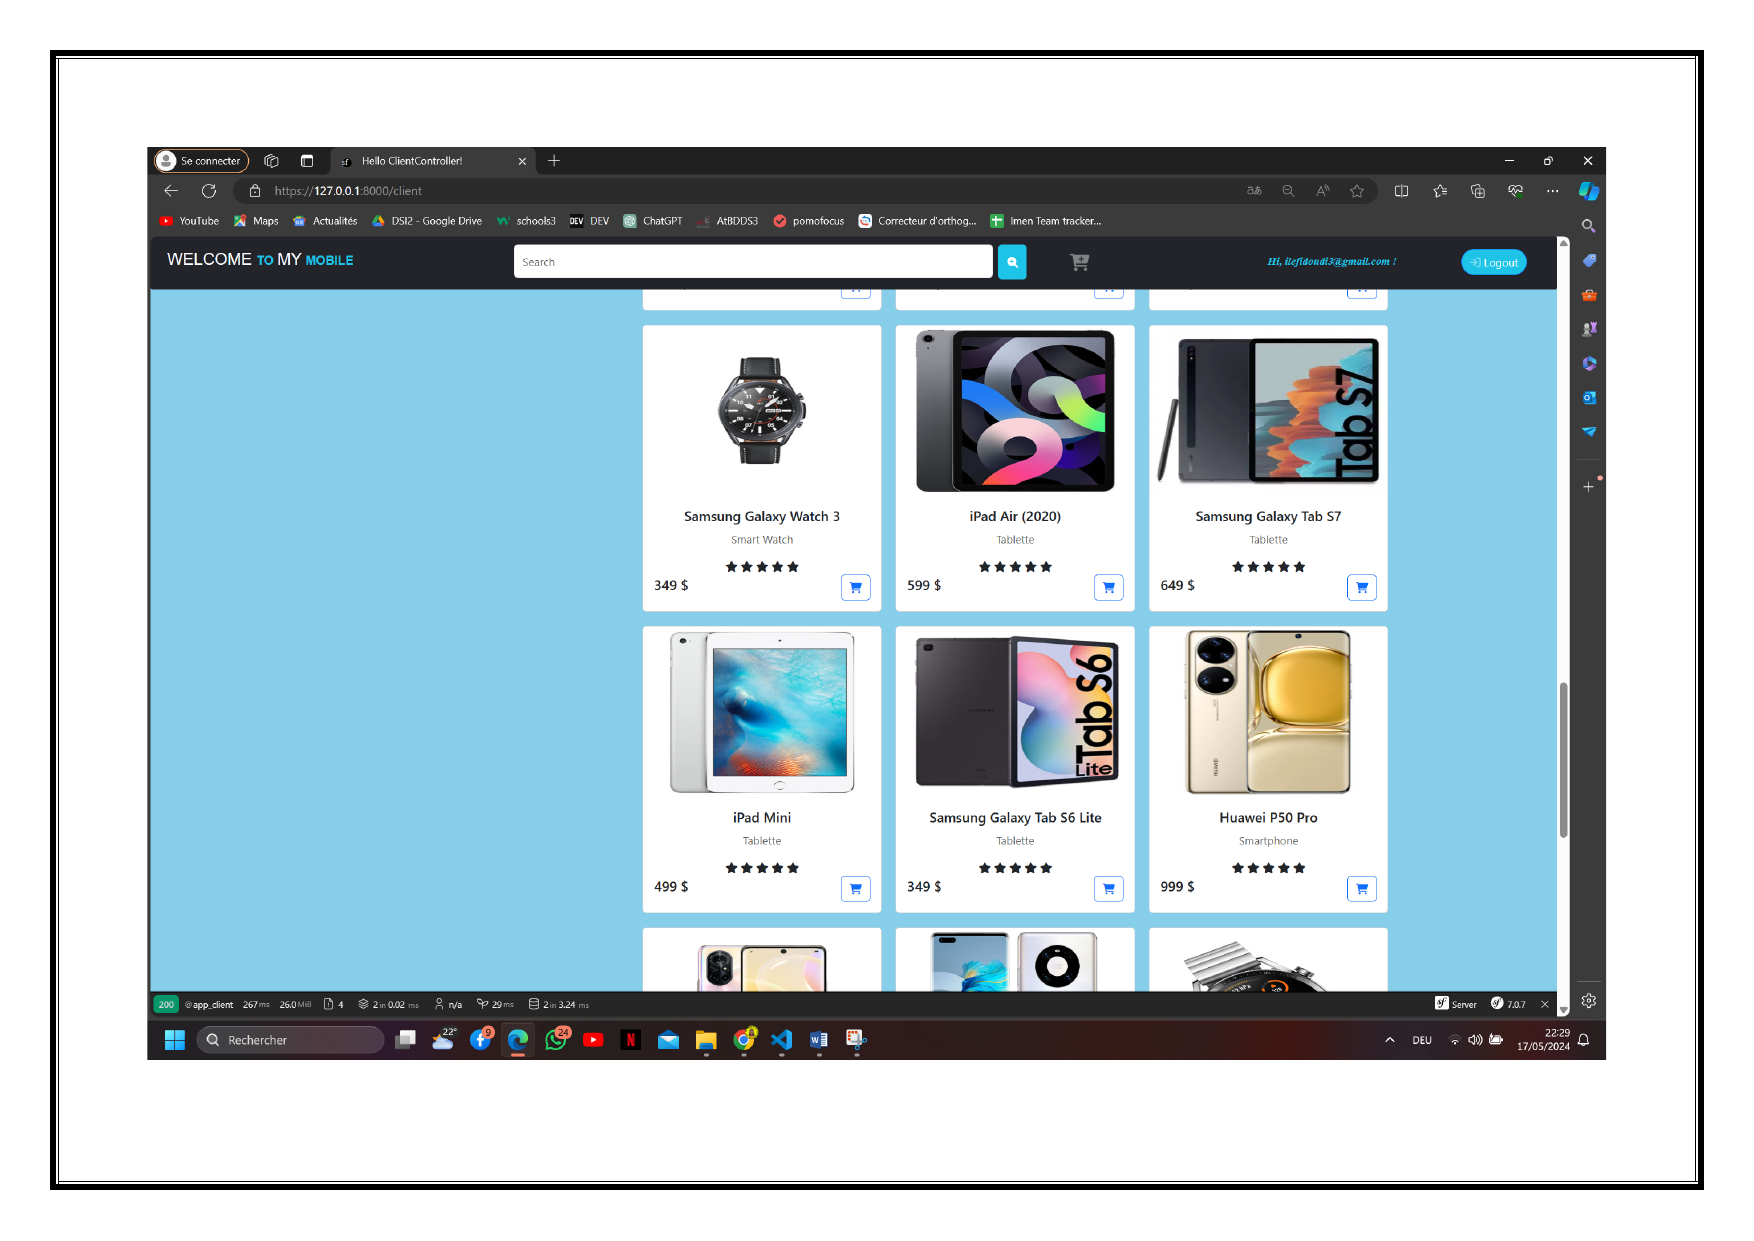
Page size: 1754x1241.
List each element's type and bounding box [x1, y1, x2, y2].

picture [147, 147, 1607, 1060]
